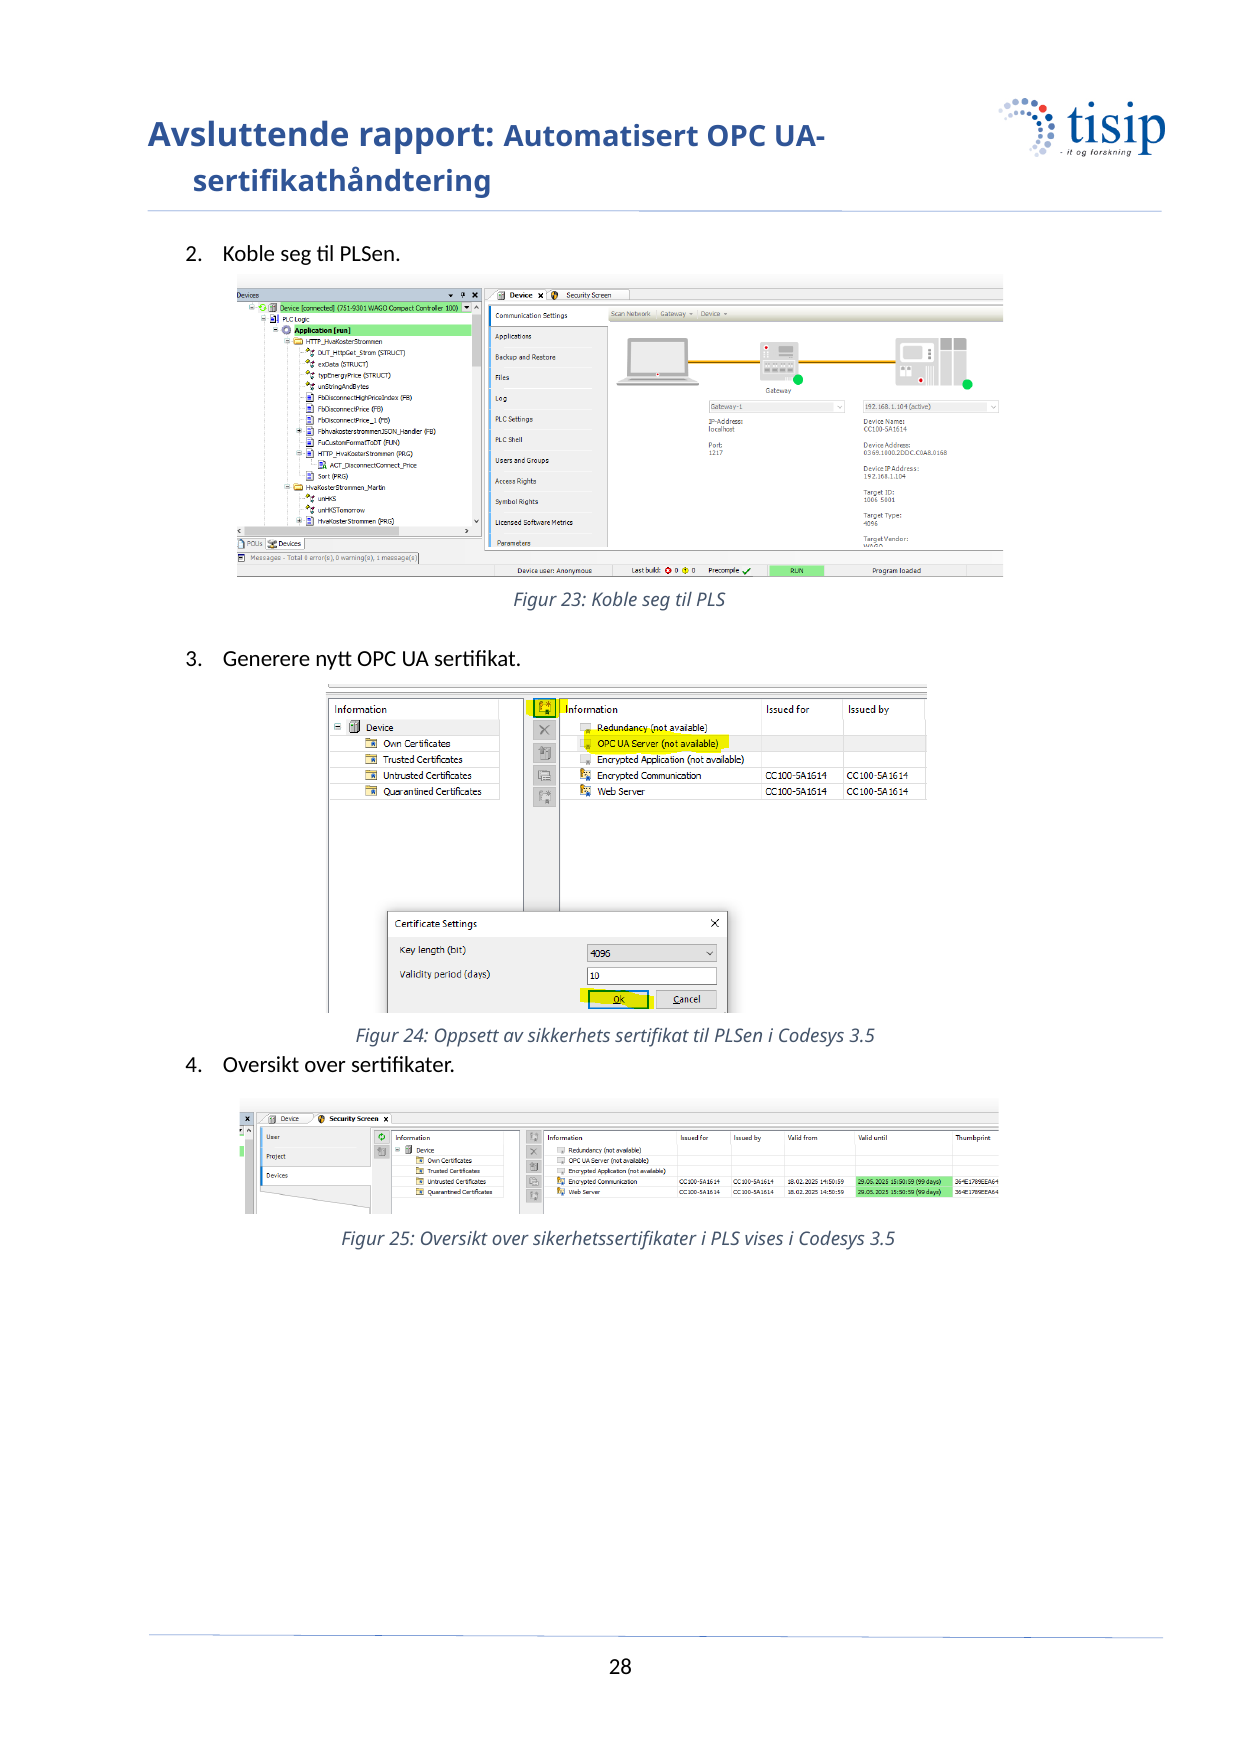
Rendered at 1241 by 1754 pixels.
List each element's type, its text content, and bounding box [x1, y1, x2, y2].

picture [991, 92, 1169, 160]
picture [239, 1098, 998, 1214]
picture [325, 684, 927, 1013]
list Generere nytt OPC UA sertifikat. [185, 644, 1093, 672]
list Koble seg til PLSen. [185, 239, 1093, 267]
picture [237, 274, 1004, 577]
